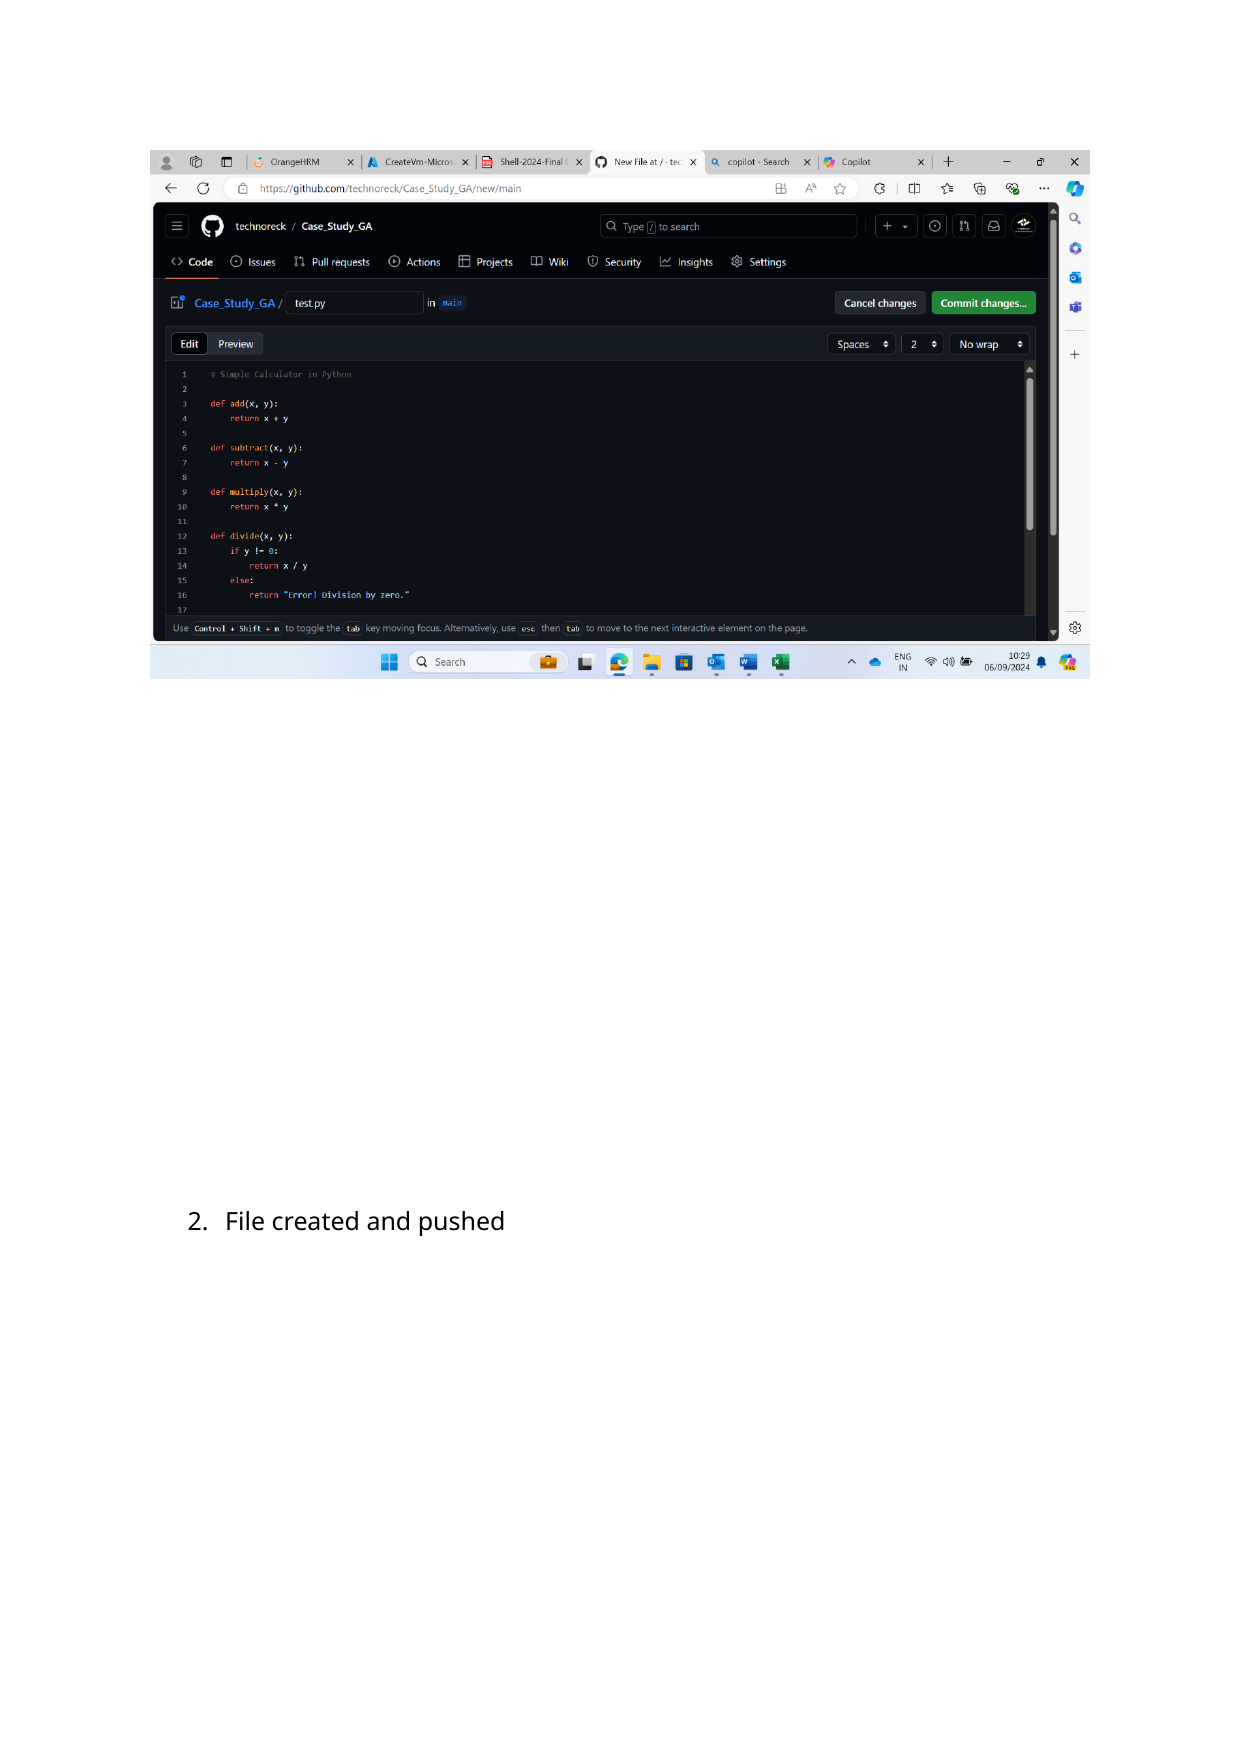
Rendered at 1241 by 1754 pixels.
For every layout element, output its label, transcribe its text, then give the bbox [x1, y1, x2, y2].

picture [150, 150, 1091, 679]
list File created and pushed [187, 1203, 1090, 1237]
